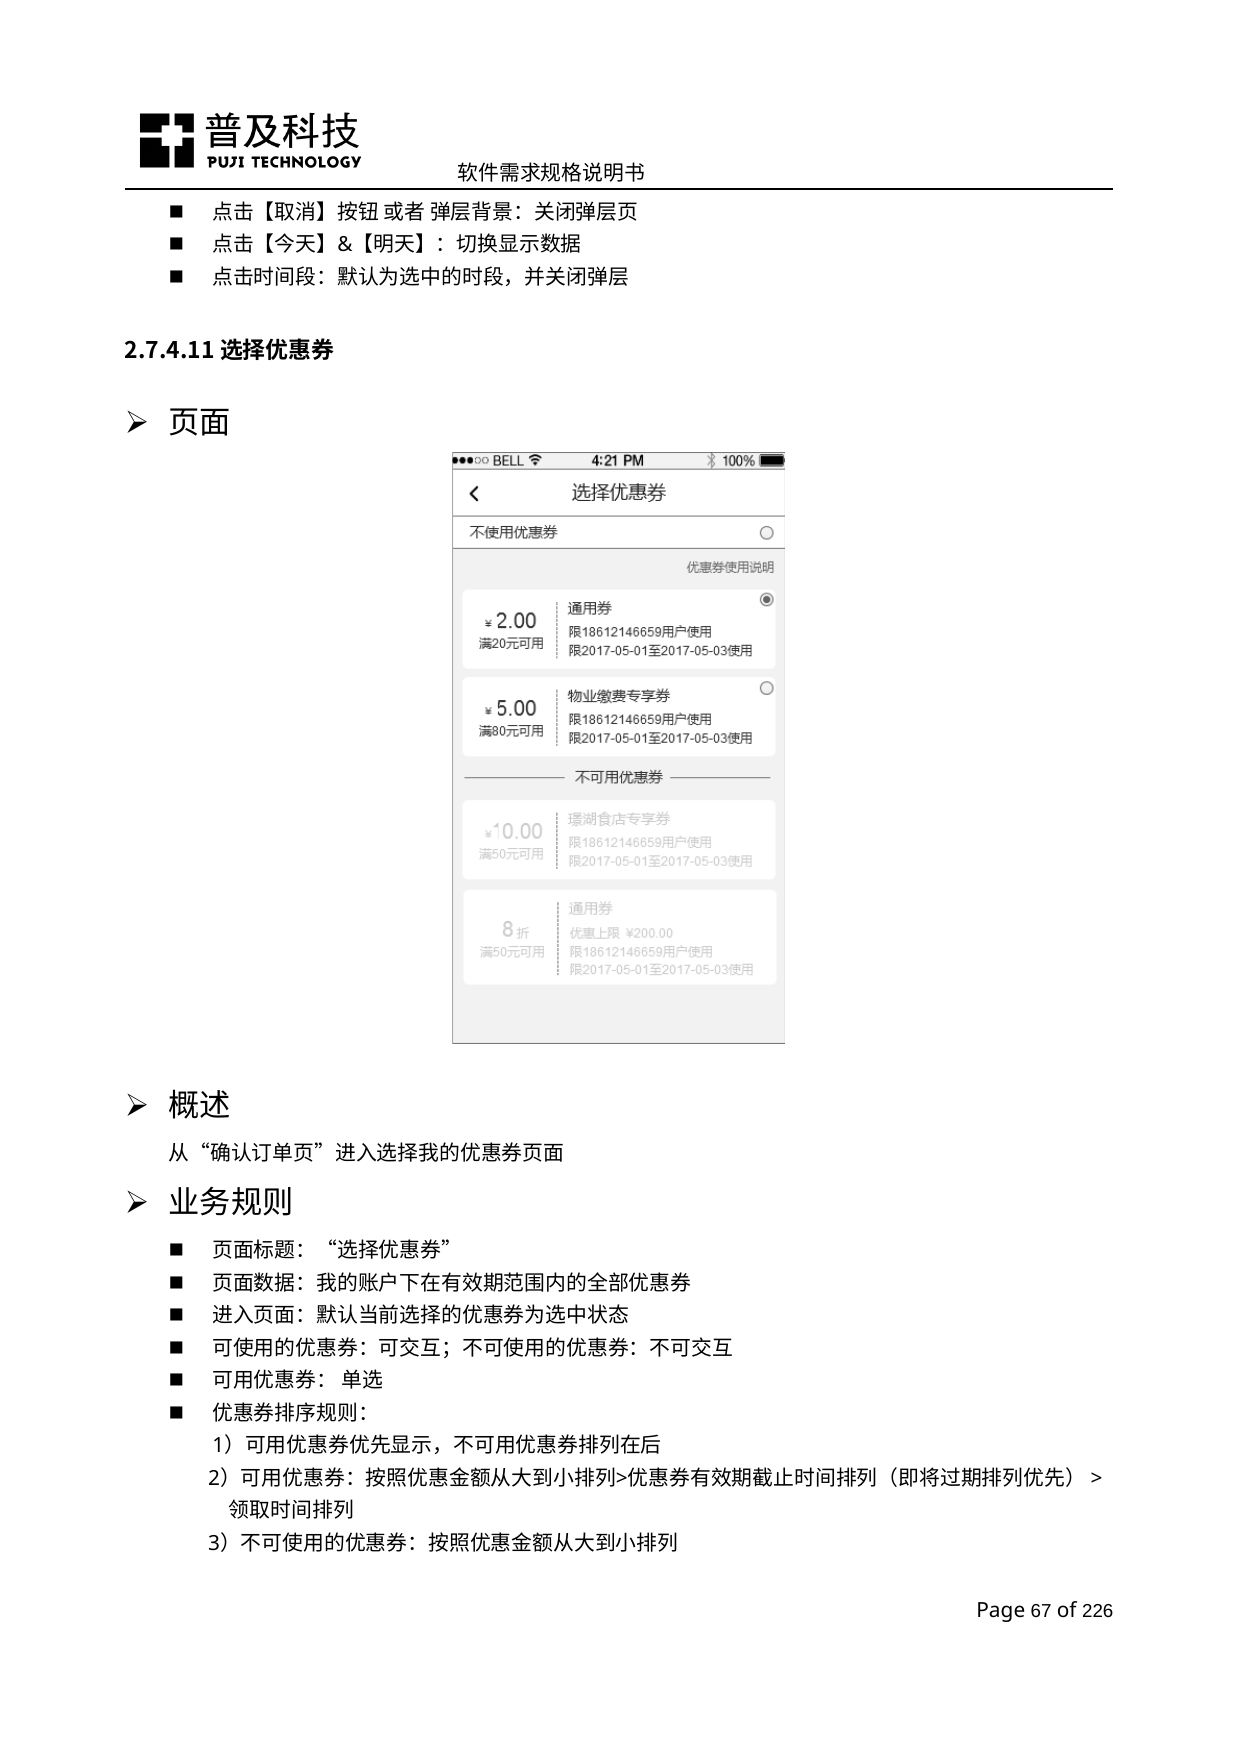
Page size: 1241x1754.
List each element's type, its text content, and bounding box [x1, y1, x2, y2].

list 概述 [124, 1070, 1113, 1135]
list 可使用的优惠券：可交互；不可使用的优惠券：不可交互 [168, 1330, 1113, 1363]
text 2）可用优惠券：按照优惠金额从大到小排列>优惠券有效期截止时间排列（即将过期排列优先） > 领取时间排列 [208, 1460, 1113, 1525]
list 可用优惠券： 单选 [168, 1363, 1113, 1395]
subtitle 选择优惠券 [124, 316, 1113, 381]
picture [452, 452, 785, 1044]
list 优惠券排序规则： [168, 1395, 1113, 1428]
list 点击【今天】&【明天】：切换显示数据 [168, 226, 1113, 259]
list 业务规则 [124, 1168, 1113, 1233]
list 点击【取消】按钮 或者 弹层背景：关闭弹层页 [168, 194, 1113, 226]
list 页面 [124, 388, 1113, 453]
list 进入页面：默认当前选择的优惠券为选中状态 [168, 1298, 1113, 1330]
text 3）不可使用的优惠券：按照优惠金额从大到小排列 [124, 1525, 1113, 1558]
list 1）可用优惠券优先显示，不可用优惠券排列在后 [212, 1428, 1113, 1460]
picture [124, 103, 365, 180]
list 从“确认订单页”进入选择我的优惠券页面 [168, 1135, 1113, 1168]
list 点击时间段：默认为选中的时段，并关闭弹层 [168, 259, 1113, 291]
list 页面数据：我的账户下在有效期范围内的全部优惠券 [168, 1265, 1113, 1298]
list 页面标题：“选择优惠券” [168, 1233, 1113, 1265]
